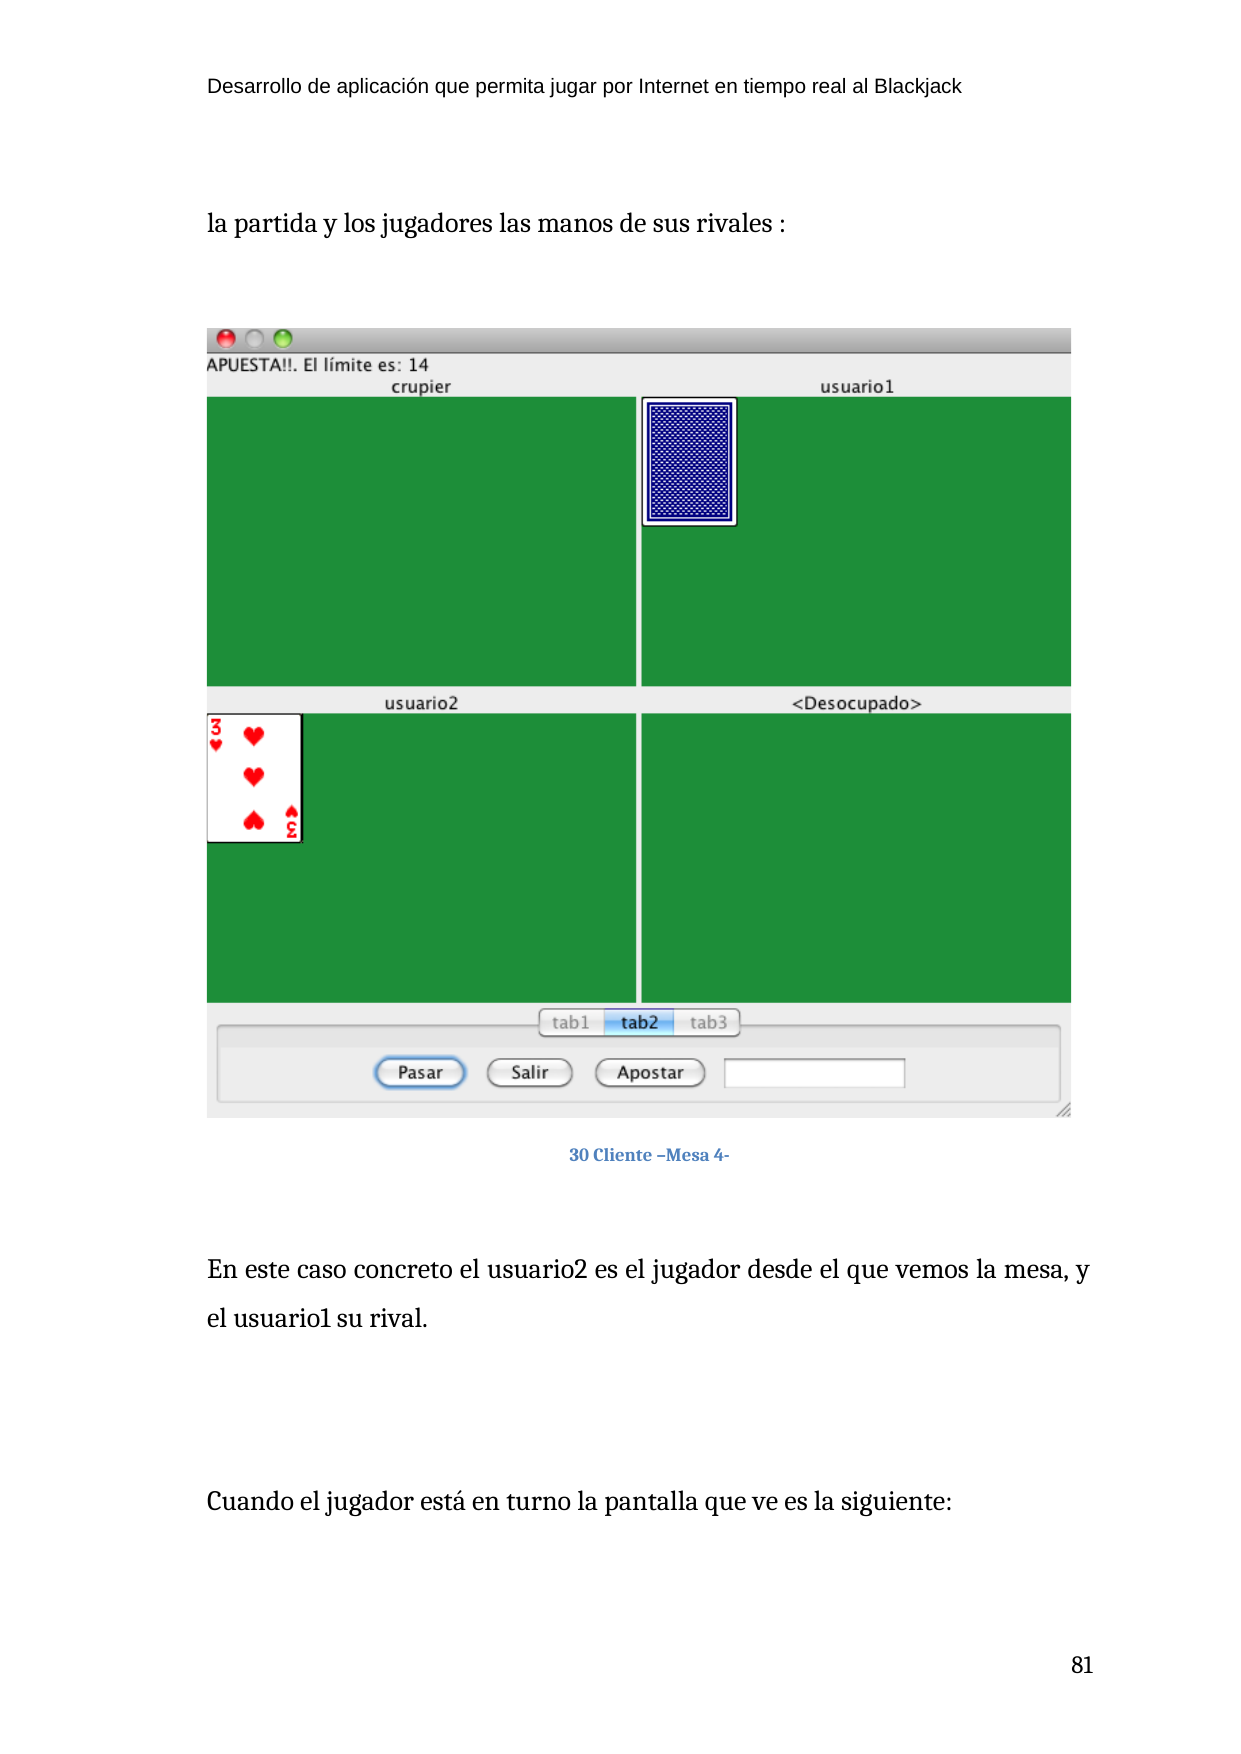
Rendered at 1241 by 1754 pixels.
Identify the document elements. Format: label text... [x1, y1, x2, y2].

text Cuando el jugador está en turno la pantalla que ve es la siguiente: [207, 1485, 1092, 1517]
picture [206, 328, 1072, 1118]
text 30 Cliente –Mesa 4- [207, 1145, 1092, 1166]
text A continuación se muestra una captura de pantalla de cómo ven los Mirones la partida y los jugadores las manos de sus rivales : [207, 207, 1092, 239]
text En este caso concreto el usuario2 es el jugador desde el que vemos la mesa, y el usuario1 su rival. [207, 1253, 1092, 1334]
